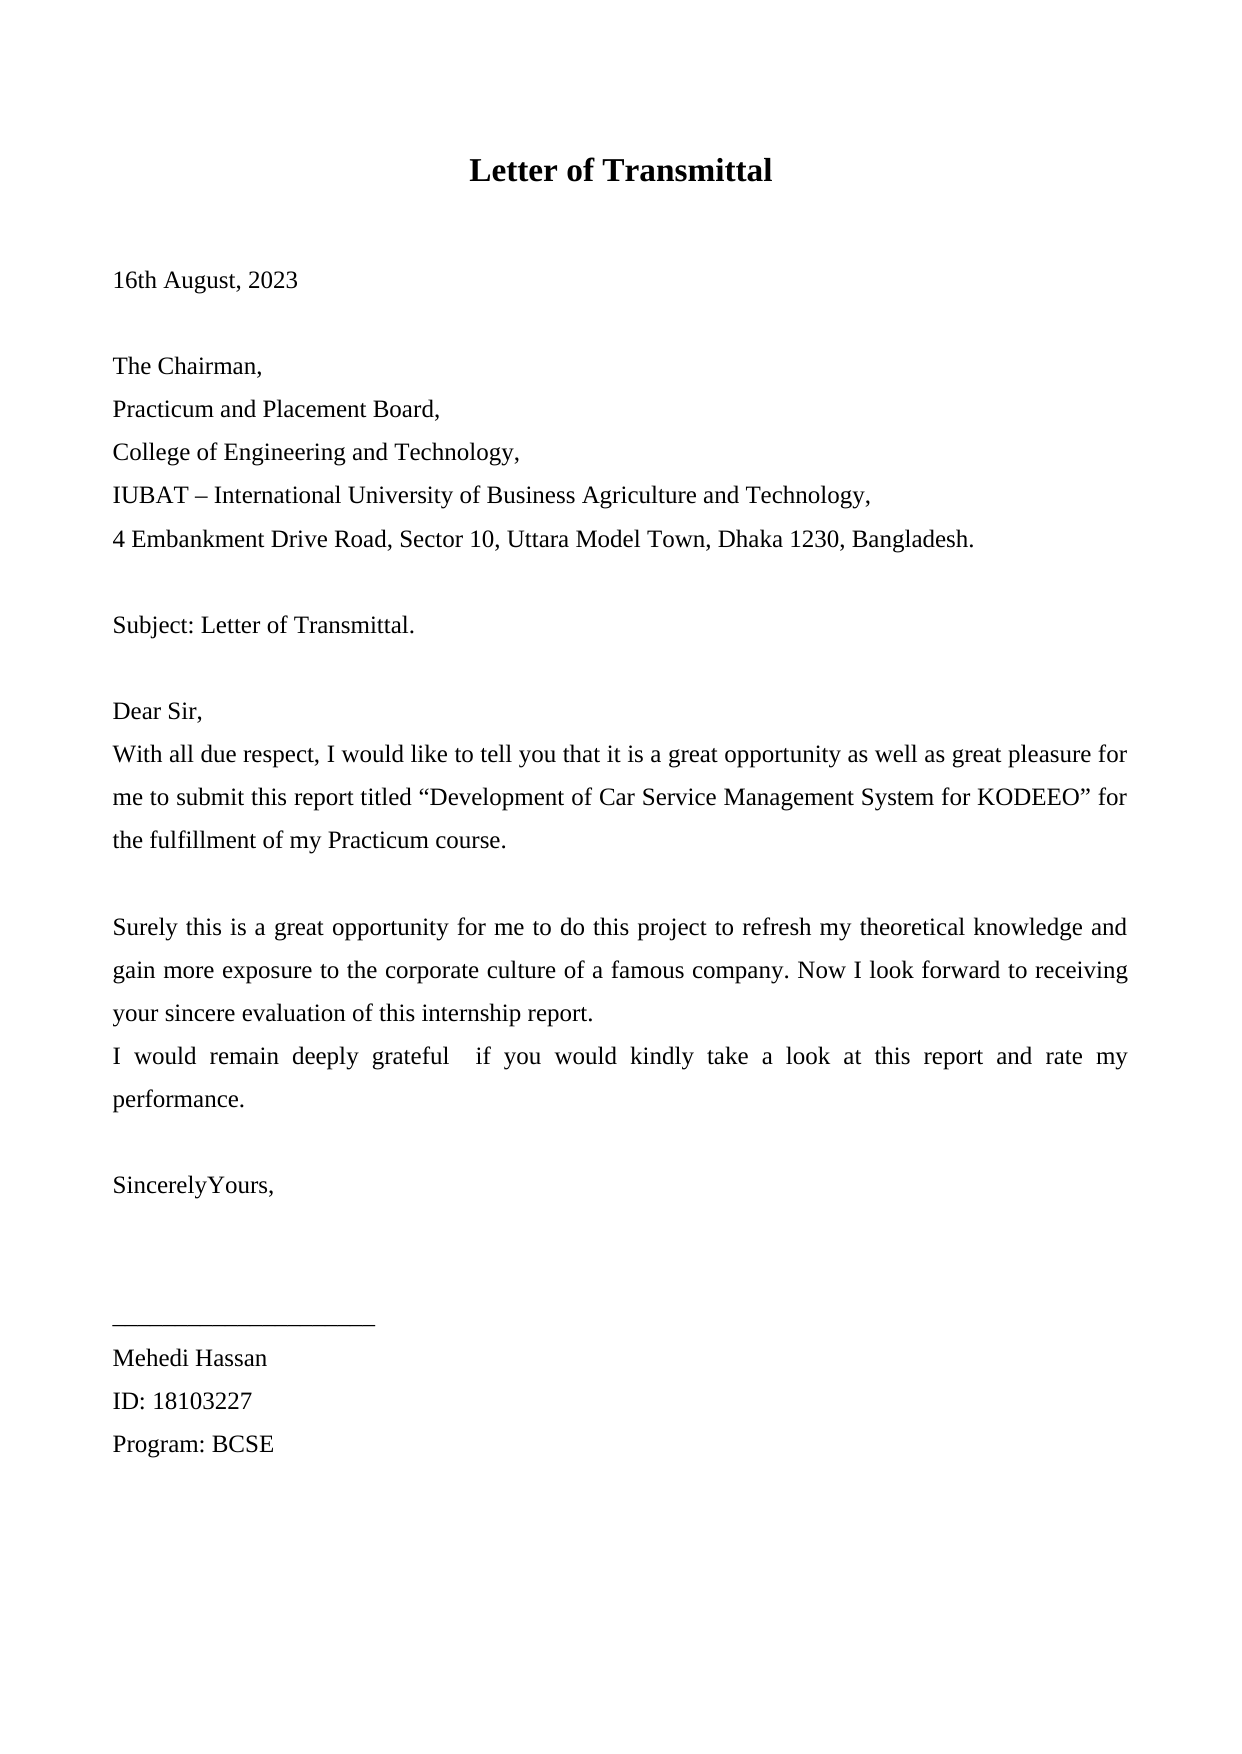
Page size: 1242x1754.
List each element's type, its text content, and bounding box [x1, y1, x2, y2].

text 4 Embankment Drive Road, Sector 10, Uttara Model Town, Dhaka 1230, Bangladesh. [112, 524, 1129, 552]
text ID: 18103227 [112, 1386, 1129, 1415]
text Letter of Transmittal [112, 150, 1129, 188]
text With all due respect, I would like to tell you that it is a great opportunity as well as great pleasure for me to submit this report titled “Development of Car Service Management System for KODEEO” for the fulfillment of my Practicum course. [112, 739, 1129, 854]
text Subject: Letter of Transmittal. [112, 610, 1129, 639]
text I would remain deeply grateful if you would kindly take a look at this report and rate my performance. [112, 1041, 1129, 1113]
text The Chairman, [112, 351, 1129, 380]
text Practicum and Placement Board, [112, 394, 1129, 423]
text Mehedi Hassan [112, 1343, 1129, 1372]
text _____________________ [112, 1300, 1129, 1329]
text Dear Sir, [112, 696, 1129, 725]
text College of Engineering and Technology, [112, 437, 1129, 466]
text 16th August, 2023 [112, 265, 1129, 294]
text SincerelyYours, [112, 1171, 1129, 1199]
text IUBAT – International University of Business Agriculture and Technology, [112, 481, 1129, 509]
text Surely this is a great opportunity for me to do this project to refresh my theoretical knowledge and gain more exposure to the corporate culture of a famous company. Now I look forward to receiving your sincere evaluation of this internship report. [112, 912, 1129, 1027]
text Program: BCSE [112, 1429, 1129, 1458]
